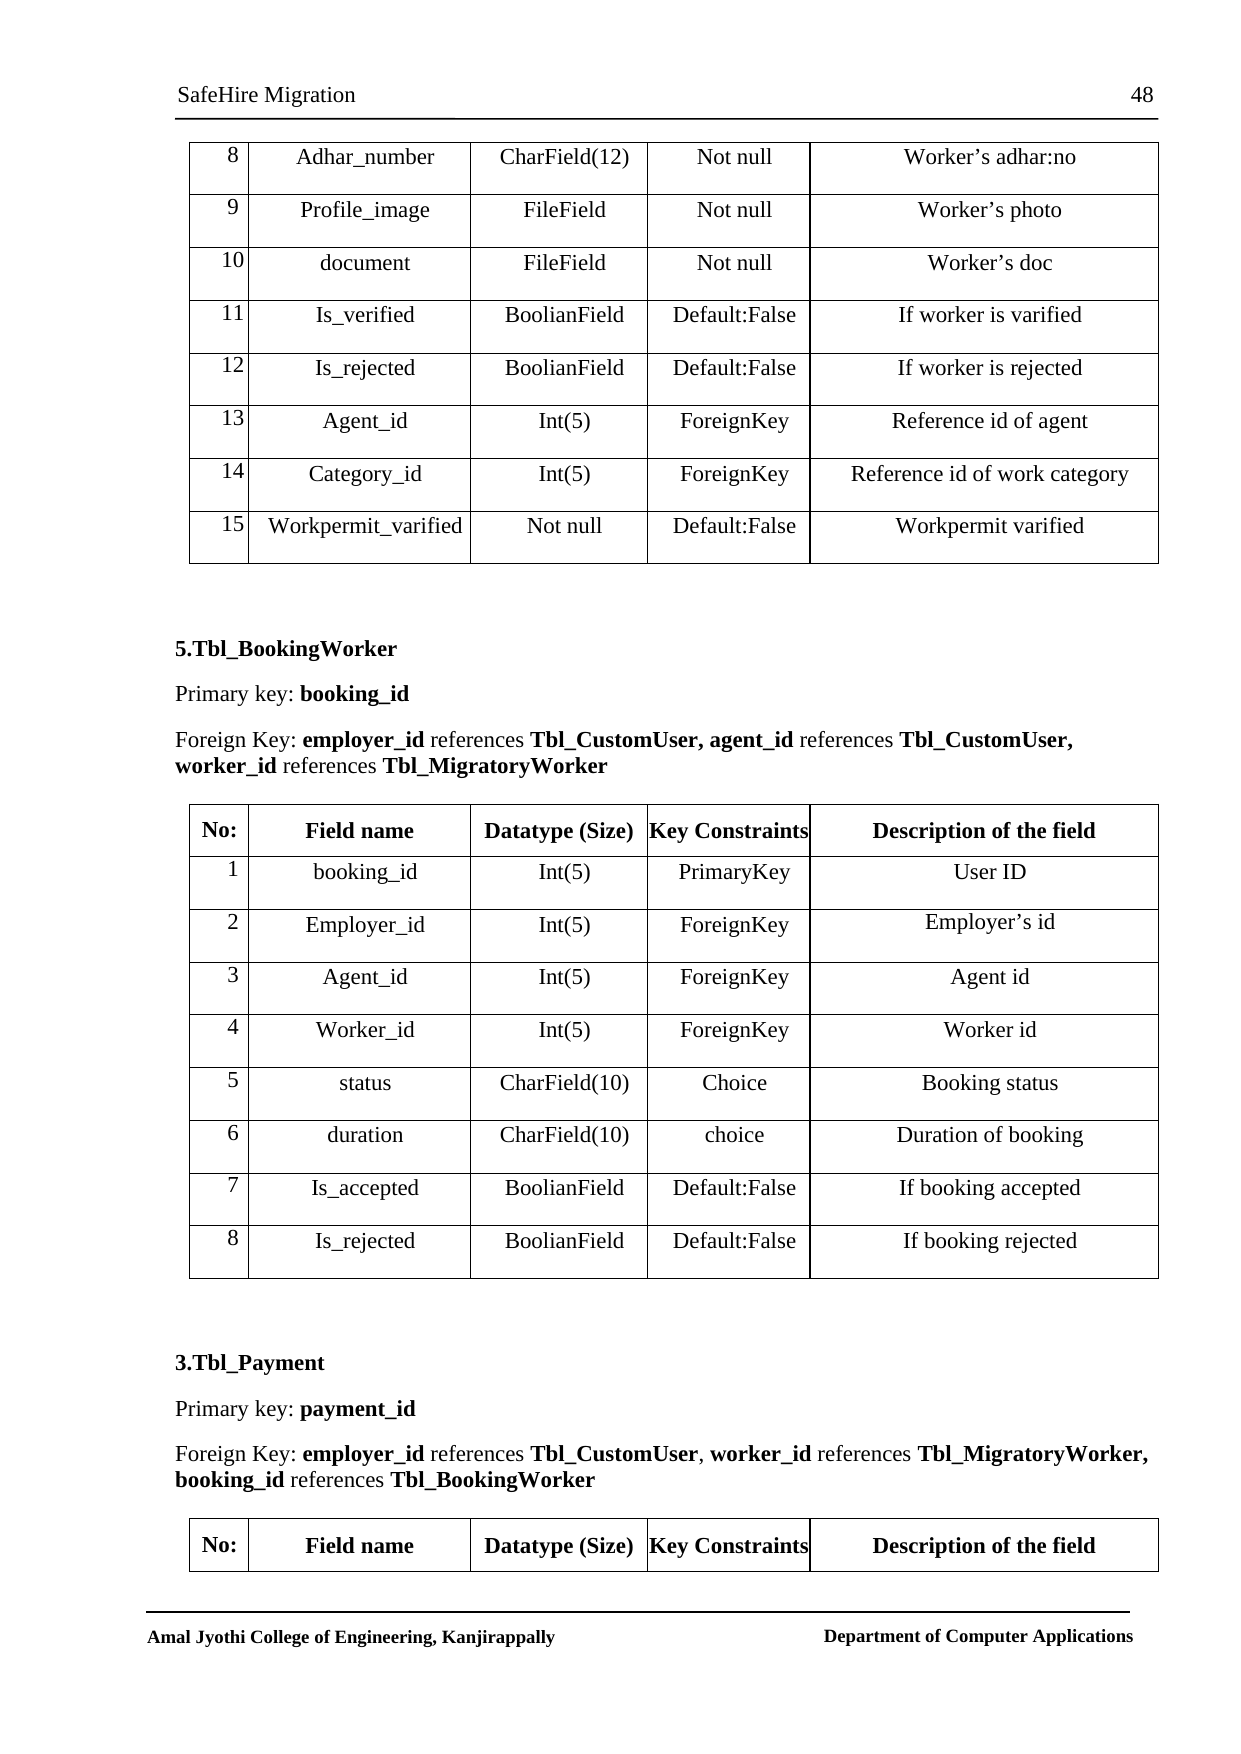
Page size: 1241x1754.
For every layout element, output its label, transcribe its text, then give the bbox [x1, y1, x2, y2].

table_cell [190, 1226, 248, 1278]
text Primary key: payment_id [175, 1395, 1162, 1421]
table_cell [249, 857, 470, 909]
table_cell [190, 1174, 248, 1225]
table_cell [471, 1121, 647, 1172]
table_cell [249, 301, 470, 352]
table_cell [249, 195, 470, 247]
text Foreign Key: employer_id references Tbl_CustomUser, worker_id references Tbl_MigratoryWorker, booking_id references Tbl_BookingWorker [175, 1440, 1162, 1493]
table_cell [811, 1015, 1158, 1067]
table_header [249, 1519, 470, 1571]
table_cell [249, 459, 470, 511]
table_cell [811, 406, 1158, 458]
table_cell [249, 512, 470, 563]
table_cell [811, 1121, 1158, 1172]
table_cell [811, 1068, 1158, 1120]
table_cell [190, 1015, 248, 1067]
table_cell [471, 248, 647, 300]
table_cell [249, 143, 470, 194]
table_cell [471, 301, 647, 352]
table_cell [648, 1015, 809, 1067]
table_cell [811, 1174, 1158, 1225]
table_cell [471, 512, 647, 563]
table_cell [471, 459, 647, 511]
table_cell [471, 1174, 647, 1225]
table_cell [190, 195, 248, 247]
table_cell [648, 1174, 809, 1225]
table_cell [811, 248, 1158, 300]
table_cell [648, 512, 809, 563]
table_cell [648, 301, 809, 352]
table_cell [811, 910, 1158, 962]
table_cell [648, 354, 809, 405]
text 5.Tbl_BookingWorker [175, 635, 1162, 661]
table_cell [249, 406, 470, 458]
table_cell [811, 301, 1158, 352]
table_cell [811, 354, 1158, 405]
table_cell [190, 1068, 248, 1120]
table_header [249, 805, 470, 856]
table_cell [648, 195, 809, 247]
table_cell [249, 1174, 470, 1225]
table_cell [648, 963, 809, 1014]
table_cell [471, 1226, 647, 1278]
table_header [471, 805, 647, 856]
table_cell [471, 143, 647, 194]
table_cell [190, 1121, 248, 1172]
text Primary key: booking_id [175, 680, 1162, 707]
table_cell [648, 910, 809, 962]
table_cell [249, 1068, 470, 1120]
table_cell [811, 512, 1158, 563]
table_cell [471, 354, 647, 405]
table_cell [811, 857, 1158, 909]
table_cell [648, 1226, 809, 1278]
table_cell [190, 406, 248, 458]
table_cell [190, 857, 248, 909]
table_cell 8 [190, 143, 248, 194]
text 3.Tbl_Payment [175, 1349, 1162, 1376]
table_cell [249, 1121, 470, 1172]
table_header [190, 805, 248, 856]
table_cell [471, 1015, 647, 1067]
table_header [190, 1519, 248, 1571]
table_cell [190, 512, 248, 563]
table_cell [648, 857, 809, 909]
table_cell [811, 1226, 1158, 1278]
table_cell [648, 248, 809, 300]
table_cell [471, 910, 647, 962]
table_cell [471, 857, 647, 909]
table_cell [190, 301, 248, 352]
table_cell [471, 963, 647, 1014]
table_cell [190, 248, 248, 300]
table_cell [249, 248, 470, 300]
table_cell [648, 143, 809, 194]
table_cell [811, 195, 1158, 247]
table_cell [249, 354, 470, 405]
text Foreign Key: employer_id references Tbl_CustomUser, agent_id references Tbl_CustomUser, worker_id references Tbl_MigratoryWorker [175, 726, 1162, 778]
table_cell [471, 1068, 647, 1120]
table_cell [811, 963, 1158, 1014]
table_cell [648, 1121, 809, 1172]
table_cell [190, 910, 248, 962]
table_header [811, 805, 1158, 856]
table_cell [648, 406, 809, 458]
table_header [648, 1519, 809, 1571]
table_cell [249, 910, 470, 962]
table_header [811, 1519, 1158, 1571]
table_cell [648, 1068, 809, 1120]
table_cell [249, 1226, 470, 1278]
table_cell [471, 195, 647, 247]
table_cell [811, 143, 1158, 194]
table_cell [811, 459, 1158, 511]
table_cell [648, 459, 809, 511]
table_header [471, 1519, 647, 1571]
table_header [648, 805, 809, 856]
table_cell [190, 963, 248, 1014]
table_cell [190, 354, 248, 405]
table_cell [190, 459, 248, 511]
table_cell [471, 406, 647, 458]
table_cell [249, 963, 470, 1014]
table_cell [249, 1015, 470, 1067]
